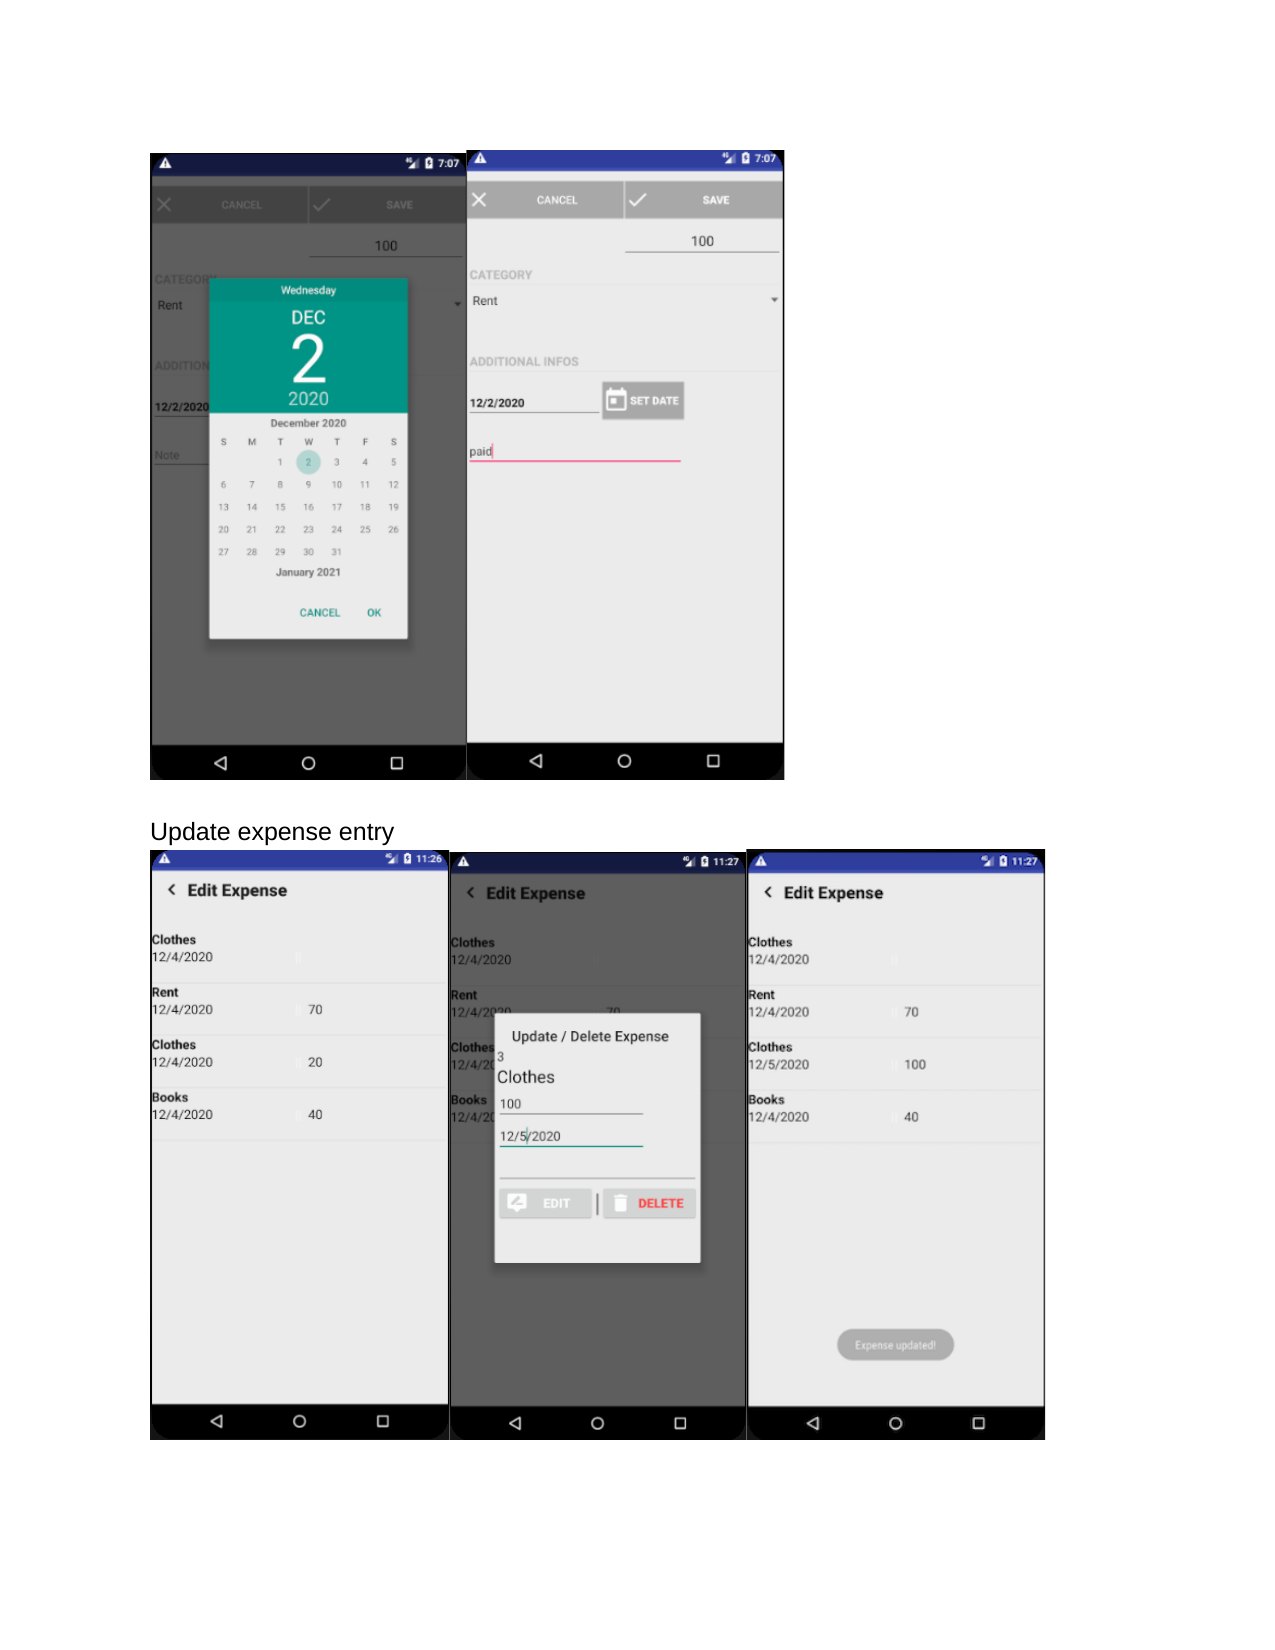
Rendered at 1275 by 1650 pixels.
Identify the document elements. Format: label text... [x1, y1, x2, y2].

picture [150, 849, 1046, 1440]
picture [150, 150, 785, 780]
text Update expense entry [150, 817, 1125, 846]
